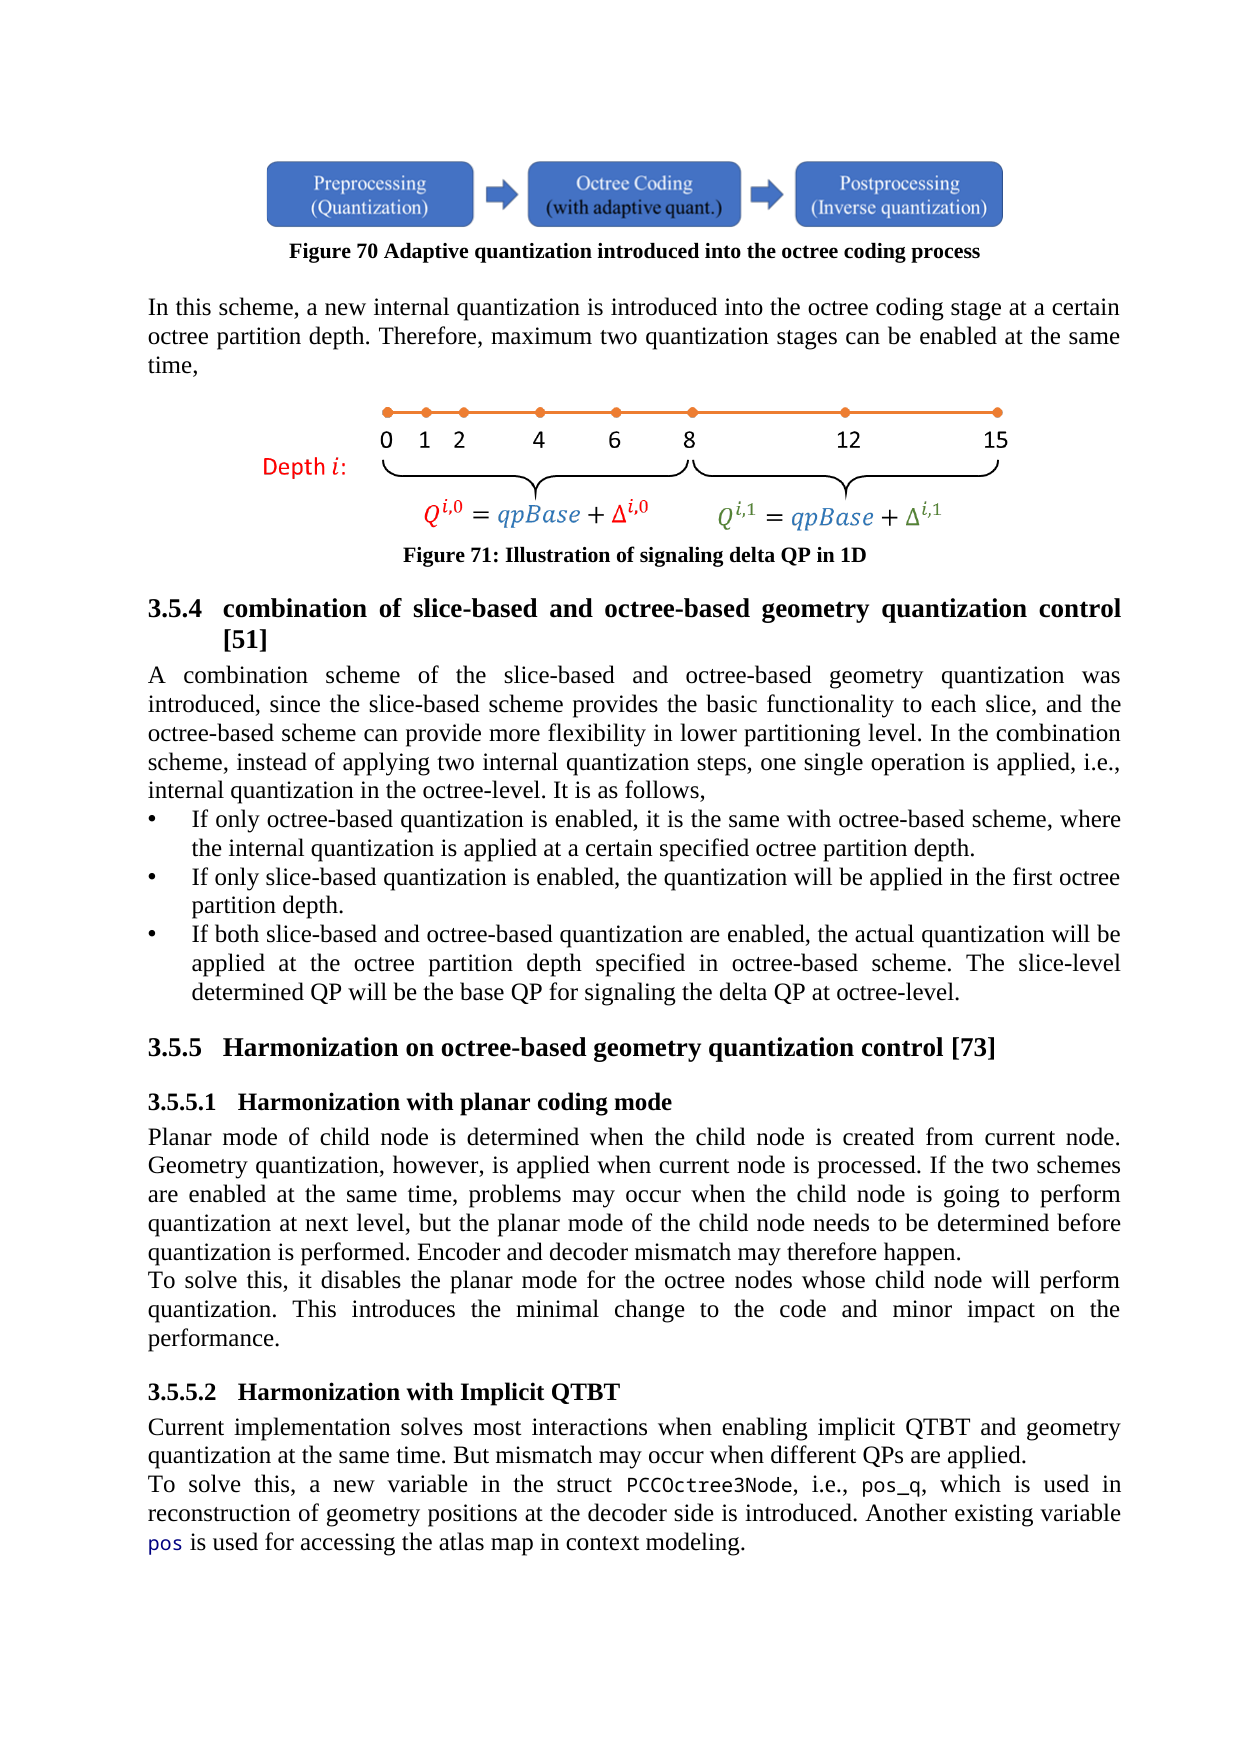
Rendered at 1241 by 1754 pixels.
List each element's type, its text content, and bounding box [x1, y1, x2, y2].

text Planar mode of child node is determined when the child node is created from current node. Geometry quantization, however, is applied when current node is processed. If the two schemes are enabled at the same time, problems may occur when the child node is going to perform quantization at next level, but the planar mode of the child node needs to be determined before quantization is performed. Encoder and decoder mismatch may therefore happen. [148, 1122, 1122, 1266]
list If only octree-based quantization is enabled, it is the same with octree-based scheme, where the internal quantization is applied at a certain specified octree partition depth. [148, 804, 1122, 862]
picture [246, 407, 1024, 542]
picture [266, 147, 1003, 239]
text To solve this, it disables the planar mode for the octree nodes whose child node will perform quantization. This introduces the minimal change to the code and minor impact on the performance. [148, 1266, 1122, 1352]
subtitle Harmonization with Implicit QTBT [148, 1377, 1122, 1406]
subtitle Harmonization on octree-based geometry quantization control [73] [148, 1031, 1122, 1062]
text A combination scheme of the slice-based and octree-based geometry quantization was introduced, since the slice-based scheme provides the basic functionality to each slice, and the octree-based scheme can provide more flexibility in lower partitioning level. In the combination scheme, instead of applying two internal quantization steps, one single operation is applied, i.e., internal quantization in the octree-level. It is as follows, [148, 661, 1122, 804]
text In this scheme, a new internal quantization is introduced into the octree coding stage at a certain octree partition depth. Therefore, maximum two quantization stages can be enabled at the same time, [148, 292, 1122, 378]
list If both slice-based and octree-based quantization are enabled, the actual quantization will be applied at the octree partition depth specified in octree-based scheme. The slice-level determined QP will be the base QP for signaling the delta QP at octree-level. [148, 919, 1122, 1006]
subtitle combination of slice-based and octree-based geometry quantization control [51] [148, 592, 1122, 654]
text Current implementation solves most interactions when enabling implicit QTBT and geometry quantization at the same time. But mismatch may occur when different QPs are applied. [148, 1412, 1122, 1469]
text To solve this, a new variable in the struct PCCOctree3Node, i.e., pos_q, which is used in reconstruction of geometry positions at the decoder side is introduced. Another existing variable pos is used for accessing the atlas map in context modeling. [148, 1469, 1122, 1556]
list If only slice-based quantization is enabled, the quantization will be applied in the first octree partition depth. [148, 862, 1122, 919]
subtitle Harmonization with planar coding mode [148, 1087, 1122, 1116]
